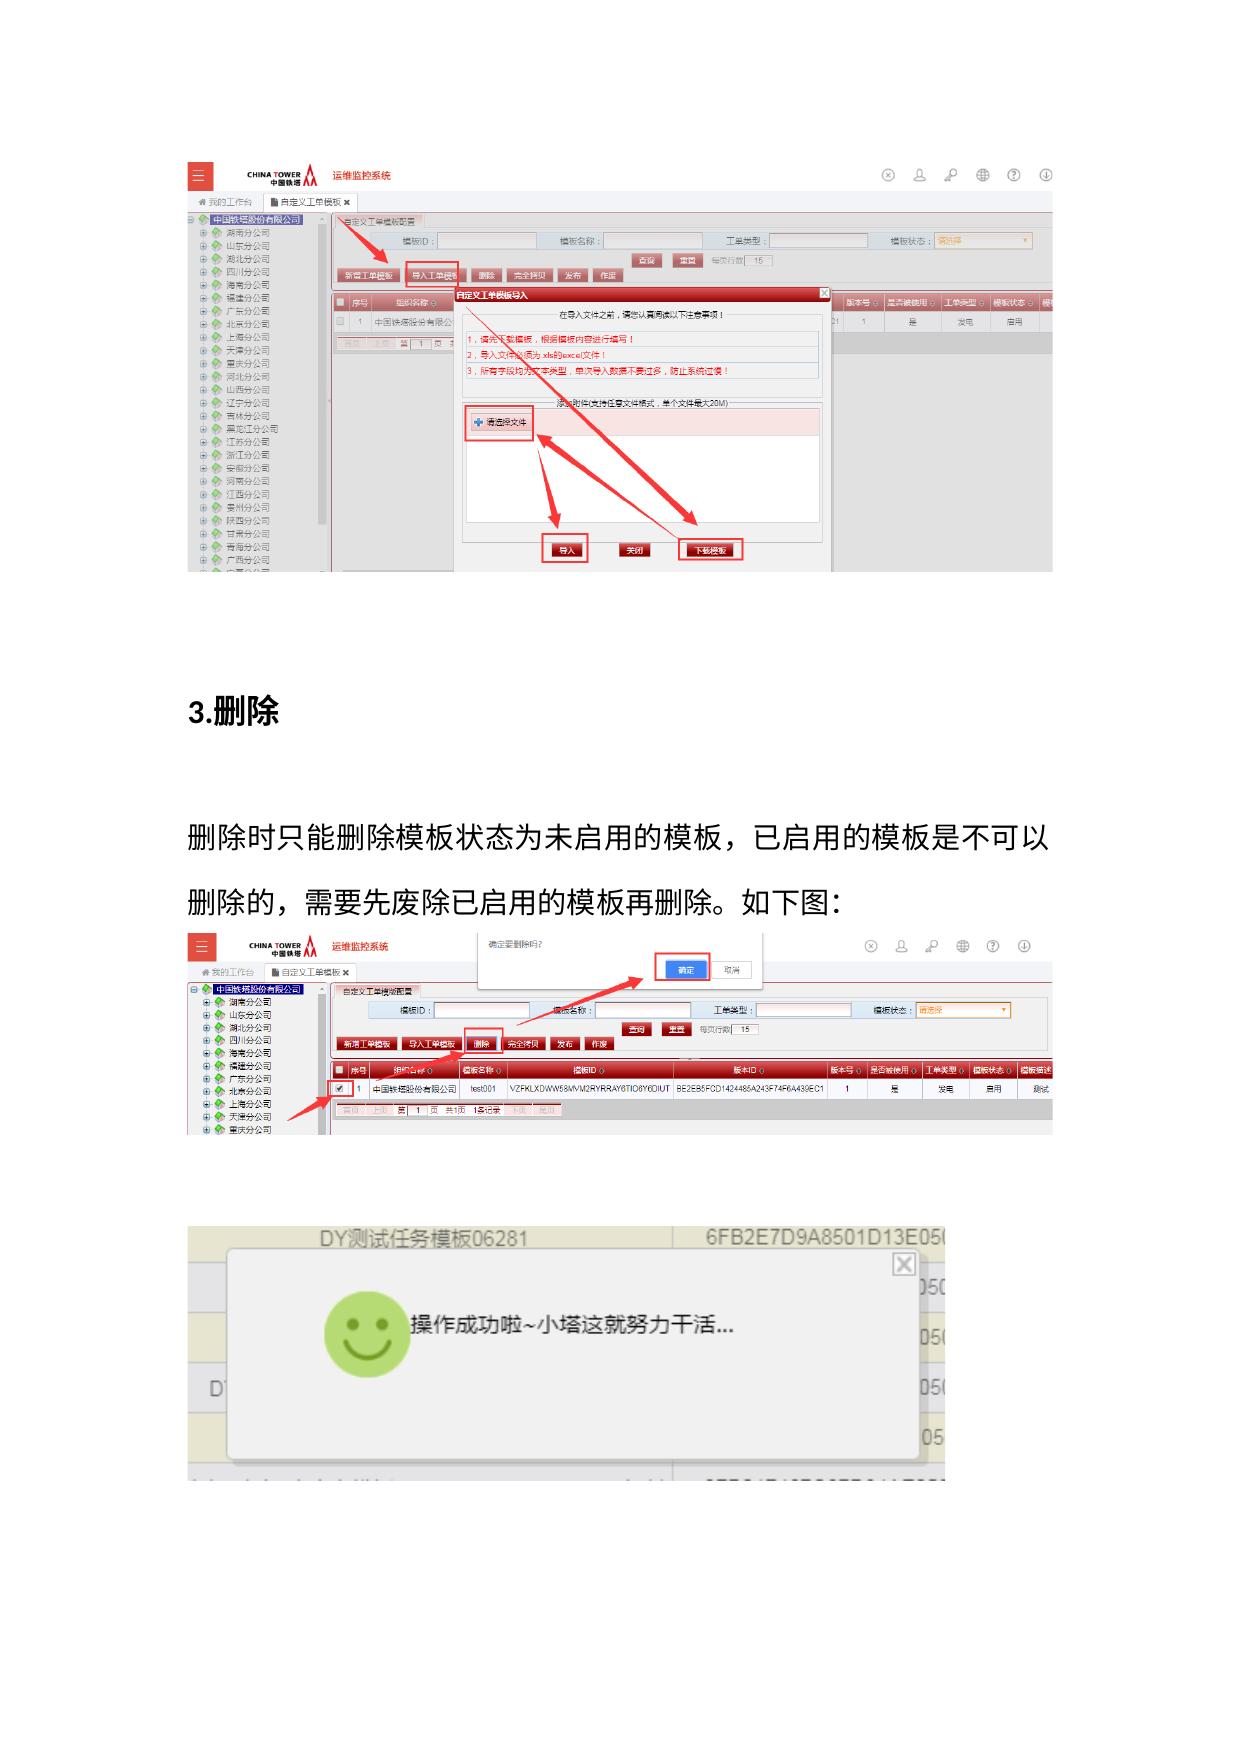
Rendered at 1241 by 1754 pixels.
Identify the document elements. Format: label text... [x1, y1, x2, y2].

subtitle 3.删除 [187, 677, 1053, 742]
picture [187, 162, 1053, 572]
text 删除时只能删除模板状态为未启用的模板，已启用的模板是不可以删除的，需要先废除已启用的模板再删除。如下图： [187, 804, 1053, 933]
picture [187, 933, 1053, 1135]
picture [187, 1226, 946, 1481]
